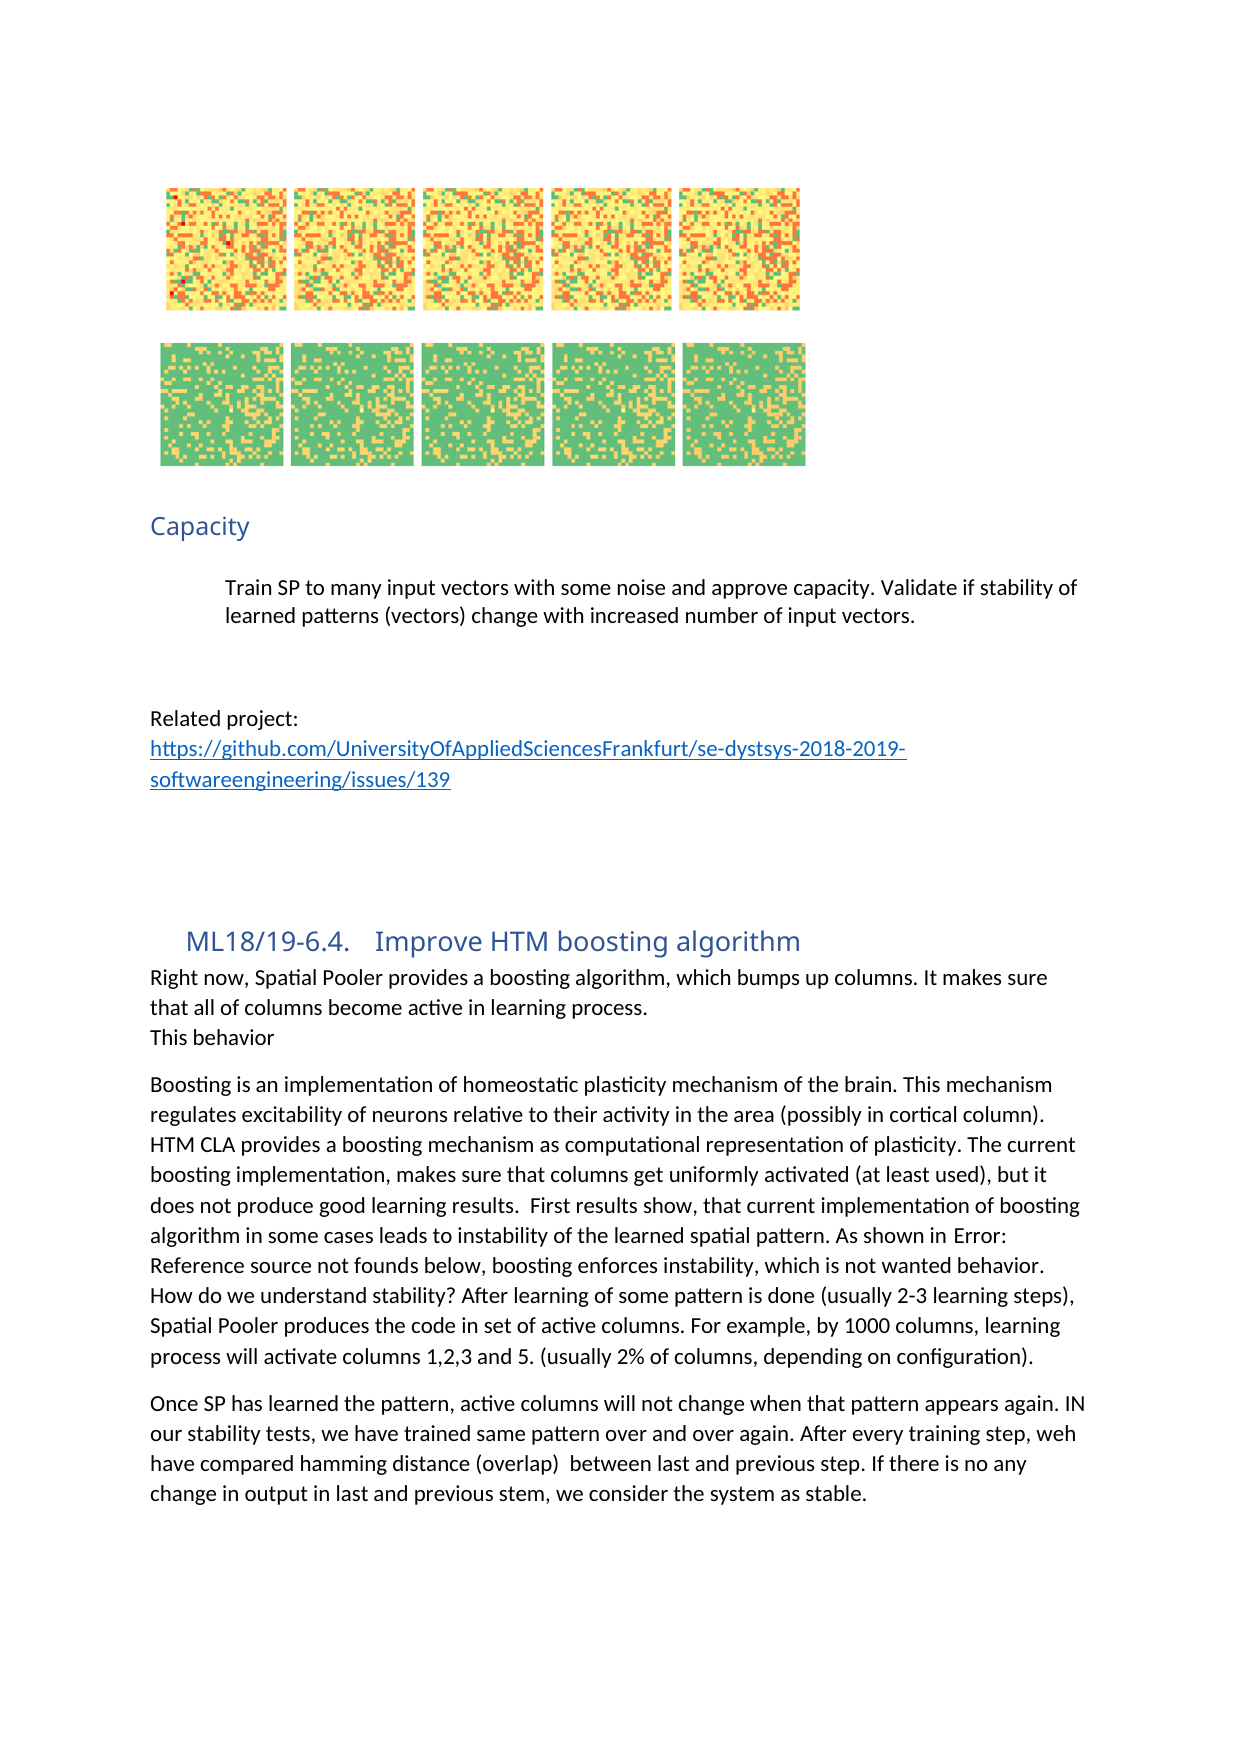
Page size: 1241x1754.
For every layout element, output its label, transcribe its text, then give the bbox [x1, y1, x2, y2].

picture [150, 178, 827, 477]
text Right now, Spatial Pooler provides a boosting algorithm, which bumps up columns. It makes sure that all of columns become active in learning process. This behavior [150, 963, 1090, 1051]
subtitle Capacity [150, 509, 1090, 543]
subtitle Improve HTM boosting algorithm [185, 923, 1090, 960]
list Train SP to many input vectors with some noise and approve capacity. Validate if stability of learned patterns (vectors) change with increased number of input vectors. [225, 573, 1090, 629]
text Related project: https://github.com/UniversityOfAppliedSciencesFrankfurt/se-dystsys-2018-2019-softwareengineering/issues/139 [150, 704, 1090, 793]
text Once SP has learned the pattern, active columns will not change when that pattern appears again. IN our stability tests, we have trained same pattern over and over again. After every training step, weh have compared hamming distance (overlap) between last and previous step. If there is no any change in output in last and previous stem, we consider the system as stable. [150, 1389, 1090, 1507]
